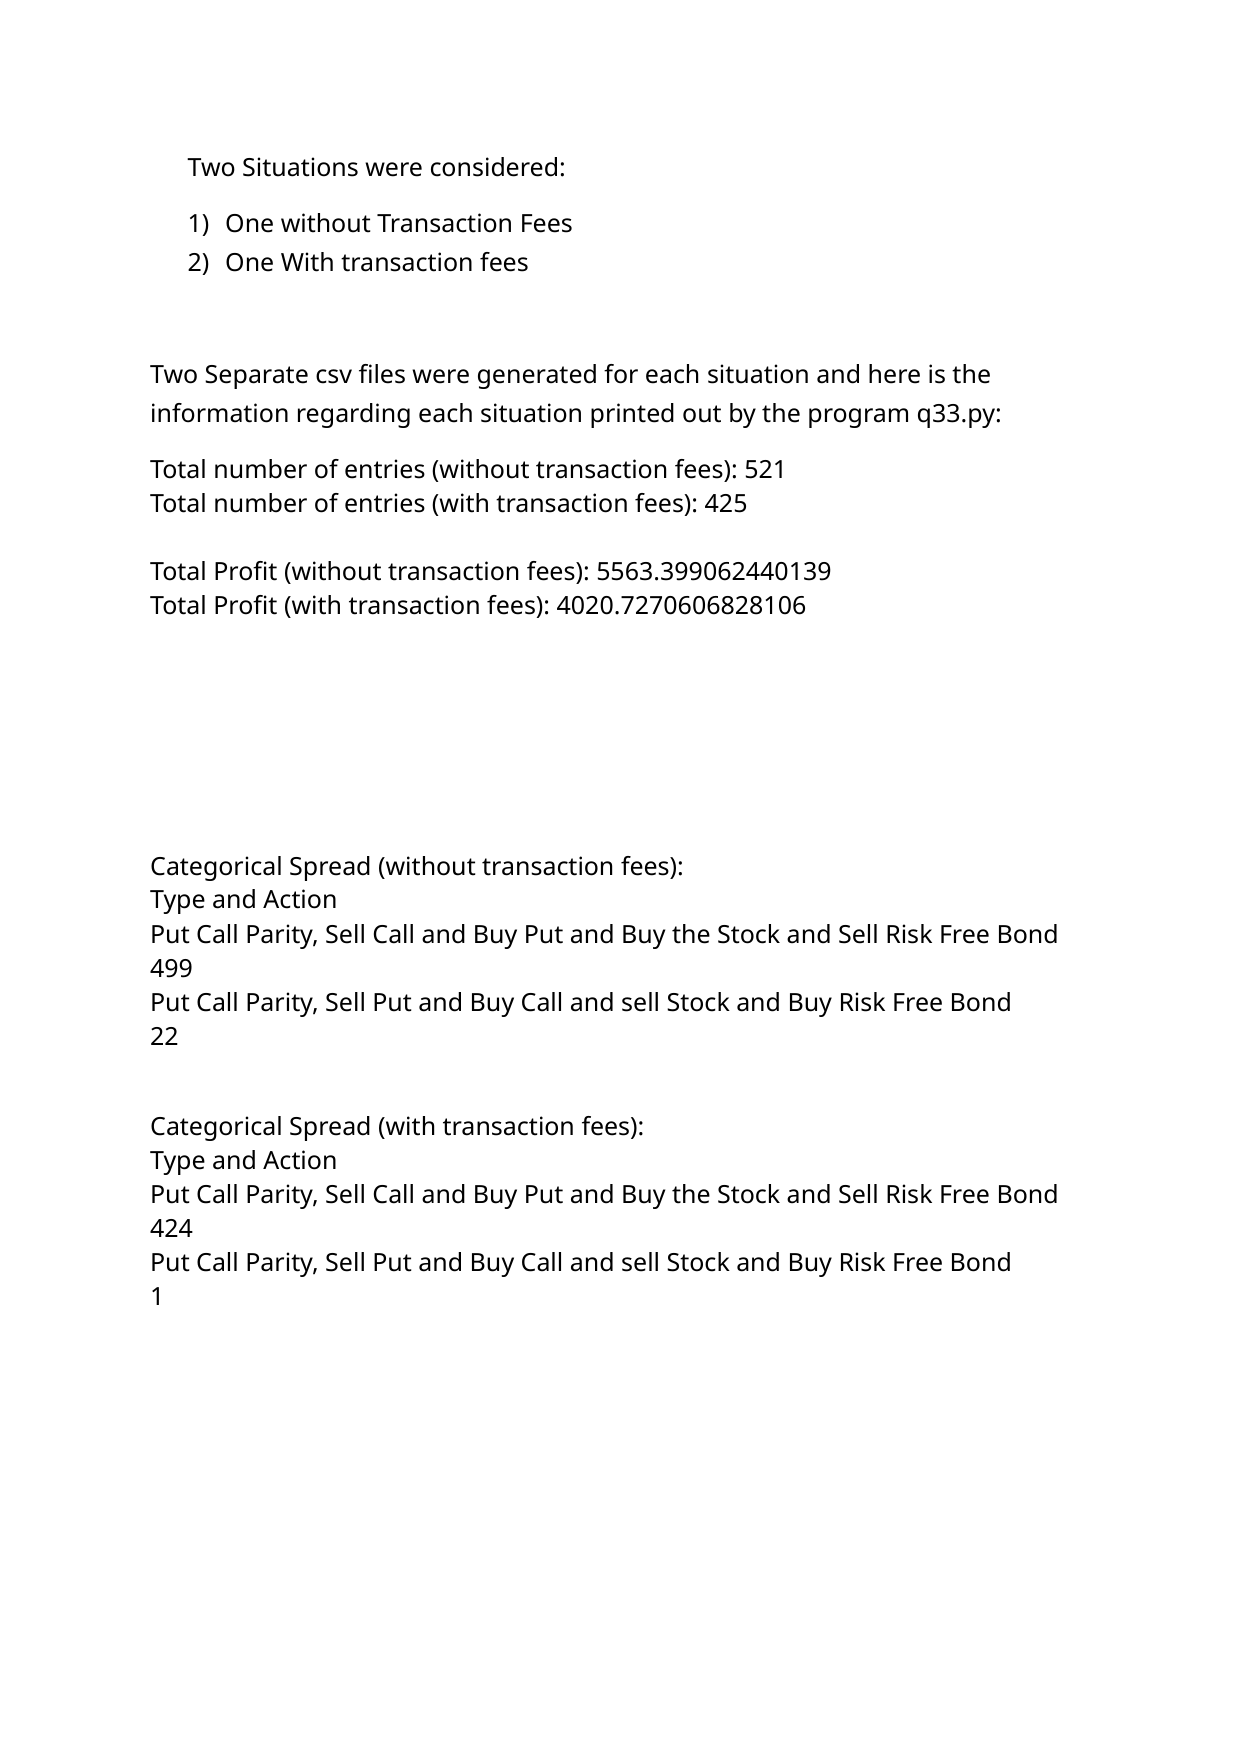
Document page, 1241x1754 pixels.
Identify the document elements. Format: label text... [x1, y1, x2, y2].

text Total Profit (without transaction fees): 5563.399062440139 [150, 554, 1090, 588]
text Categorical Spread (with transaction fees): [150, 1108, 1090, 1142]
list One without Transaction Fees [187, 206, 1090, 240]
text Type and Action [150, 882, 1090, 916]
text Put Call Parity, Sell Put and Buy Call and sell Stock and Buy Risk Free Bond 22 [150, 984, 1090, 1052]
text Type and Action [150, 1142, 1090, 1176]
text Categorical Spread (without transaction fees): [150, 848, 1090, 882]
text Total Profit (with transaction fees): 4020.7270606828106 [150, 588, 1090, 622]
text Two Separate csv files were generated for each situation and here is the information regarding each situation printed out by the program q33.py: [150, 357, 1090, 430]
text Total number of entries (with transaction fees): 425 [150, 486, 1090, 520]
text Put Call Parity, Sell Put and Buy Call and sell Stock and Buy Risk Free Bond 1 [150, 1244, 1090, 1313]
text Put Call Parity, Sell Call and Buy Put and Buy the Stock and Sell Risk Free Bond 424 [150, 1176, 1090, 1244]
text Put Call Parity, Sell Call and Buy Put and Buy the Stock and Sell Risk Free Bond 499 [150, 916, 1090, 984]
text Two Situations were considered: [187, 150, 1090, 184]
text Total number of entries (without transaction fees): 521 [150, 452, 1090, 486]
list One With transaction fees [187, 245, 1090, 279]
